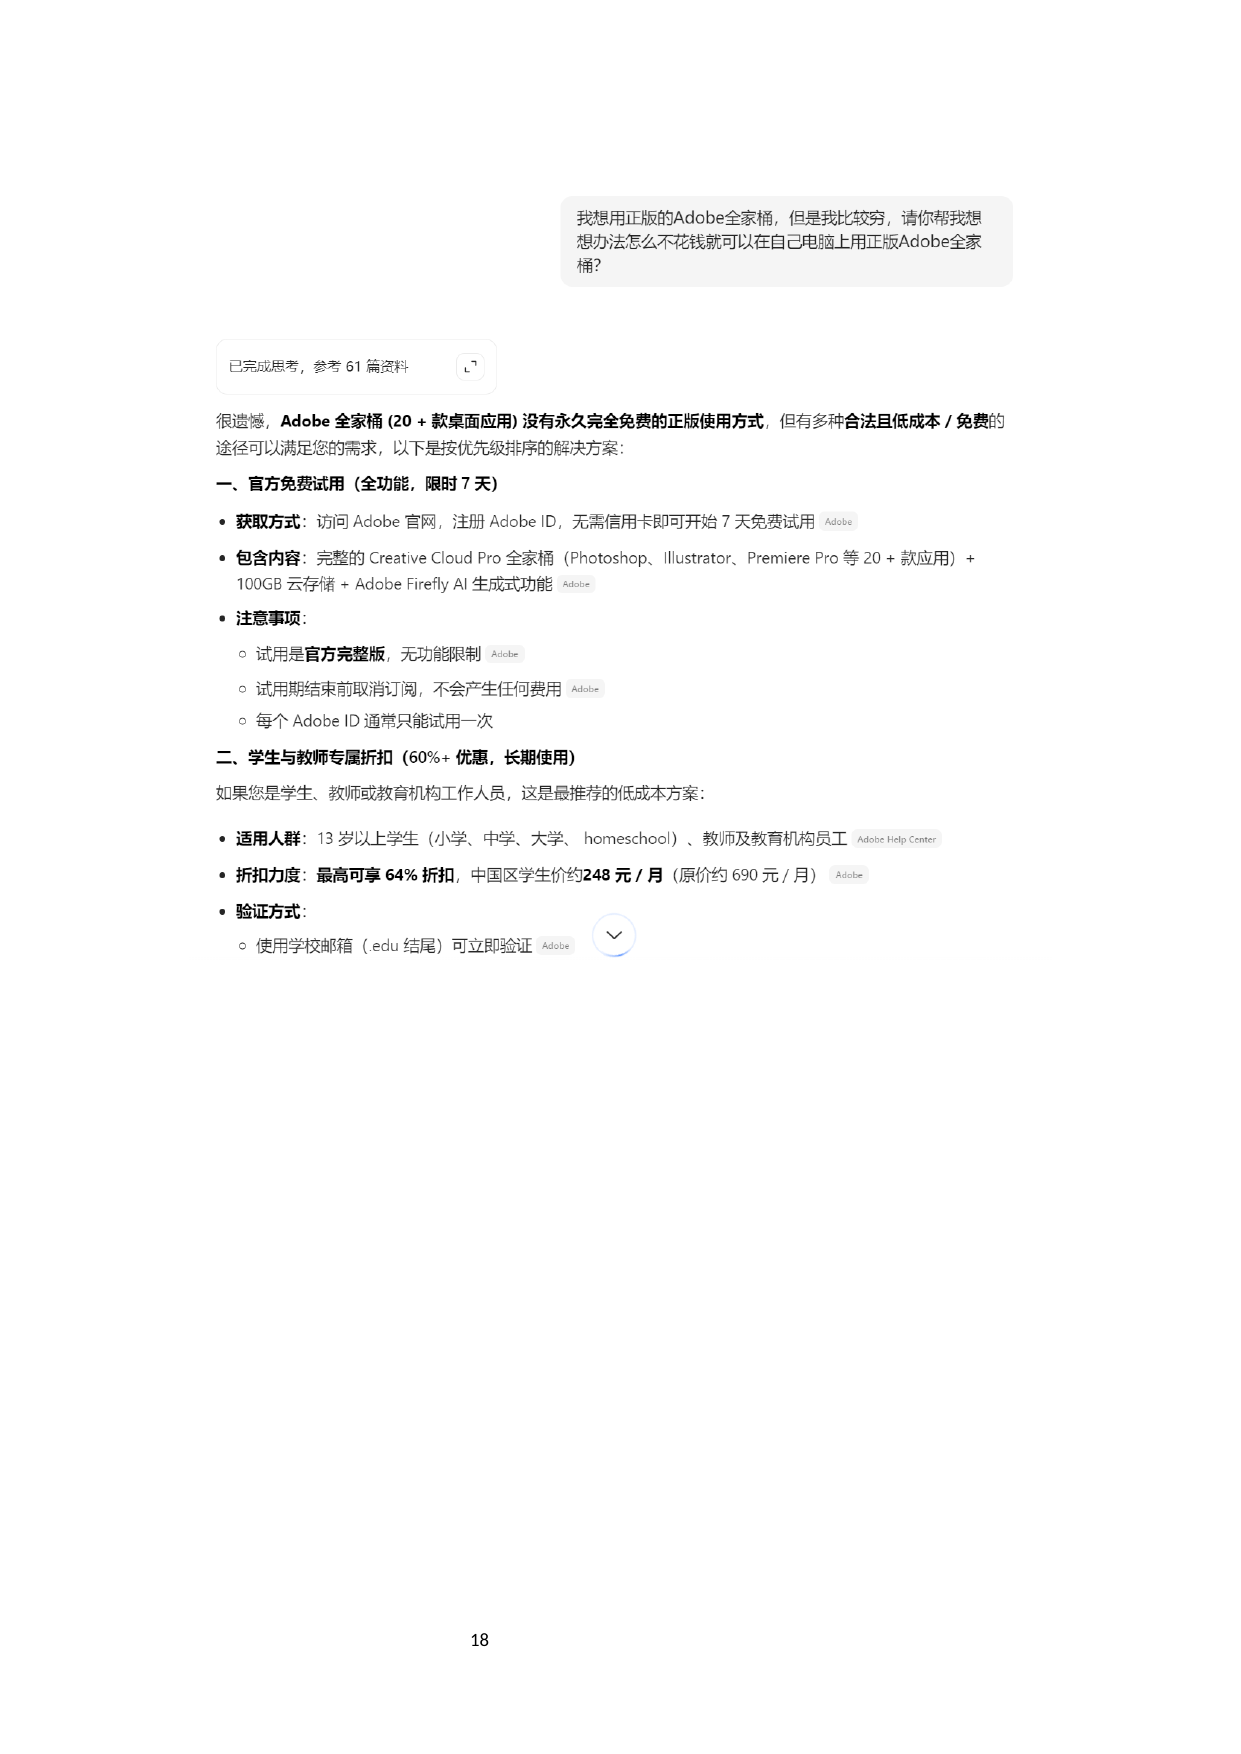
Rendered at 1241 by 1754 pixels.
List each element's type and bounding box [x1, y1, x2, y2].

picture [187, 171, 1053, 965]
